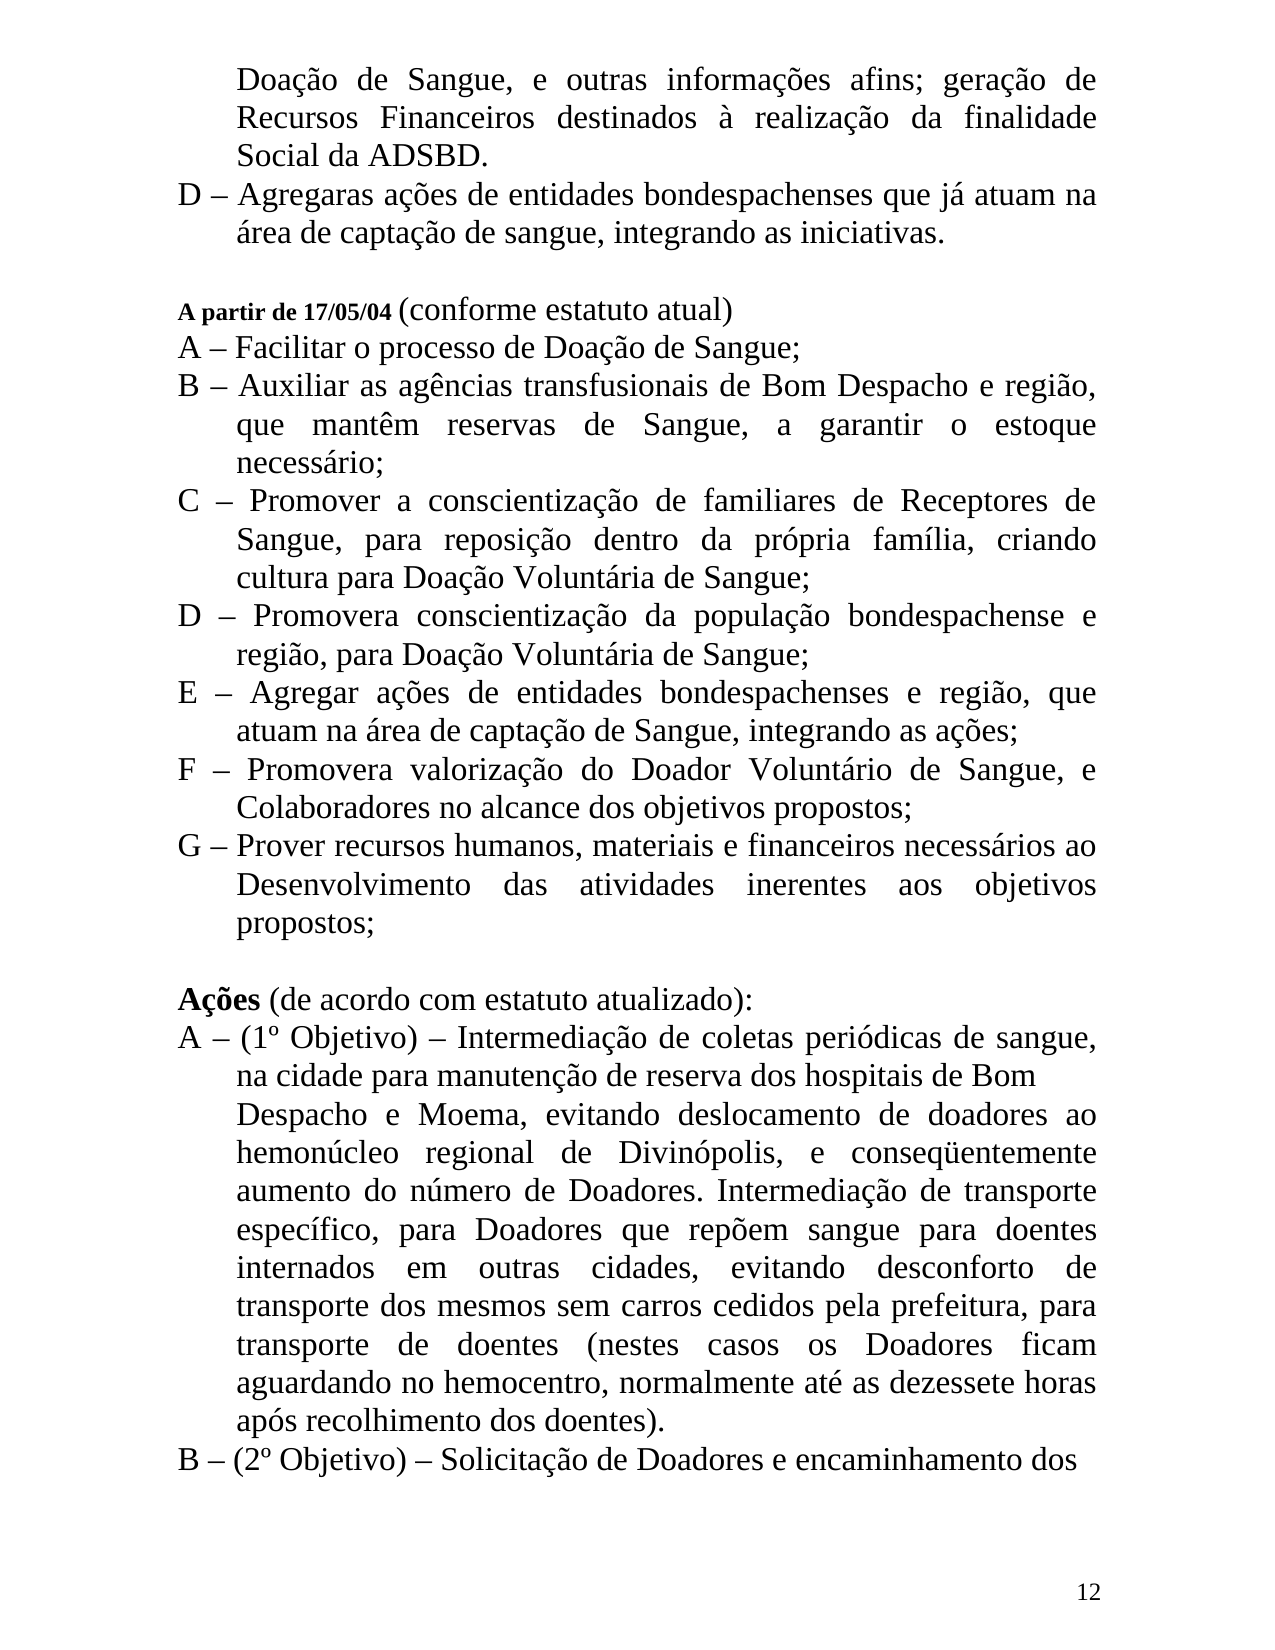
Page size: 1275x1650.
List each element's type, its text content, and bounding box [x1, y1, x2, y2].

text G – Prover recursos humanos, materiais e financeiros necessários ao Desenvolvimento das atividades inerentes aos objetivos propostos; [177, 826, 1098, 941]
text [177, 59, 1098, 174]
text Ações (de acordo com estatuto atualizado): [177, 979, 1098, 1017]
text E – Agregar ações de entidades bondespachenses e região, que atuam na área de captação de Sangue, integrando as ações; [177, 672, 1098, 749]
text B – Auxiliar as agências transfusionais de Bom Despacho e região, que mantêm reservas de Sangue, a garantir o estoque necessário; [177, 366, 1098, 481]
text D – Agregaras ações de entidades bondespachenses que já atuam na área de captação de sangue, integrando as iniciativas. [177, 174, 1098, 251]
text Despacho e Moema, evitando deslocamento de doadores ao hemonúcleo regional de Divinópolis, e conseqüentemente aumento do número de Doadores. Intermediação de transporte específico, para Doadores que repõem sangue para doentes internados em outras cidades, evitando desconforto de transporte dos mesmos sem carros cedidos pela prefeitura, para transporte de doentes (nestes casos os Doadores ficam aguardando no hemocentro, normalmente até as dezessete horas após recolhimento dos doentes). [236, 1094, 1098, 1439]
text D – Promovera conscientização da população bondespachense e região, para Doação Voluntária de Sangue; [177, 596, 1098, 672]
text A – (1º Objetivo) – Intermediação de coletas periódicas de sangue, na cidade para manutenção de reserva dos hospitais de Bom [177, 1017, 1098, 1094]
text B – (2º Objetivo) – Solicitação de Doadores e encaminhamento dos [177, 1439, 1098, 1477]
text A – Facilitar o processo de Doação de Sangue; [177, 327, 1098, 366]
text C – Promover a conscientização de familiares de Receptores de Sangue, para reposição dentro da própria família, criando cultura para Doação Voluntária de Sangue; [177, 481, 1098, 596]
text A partir de 17/05/04 (conforme estatuto atual) [177, 289, 1098, 327]
text F – Promovera valorização do Doador Voluntário de Sangue, e Colaboradores no alcance dos objetivos propostos; [177, 749, 1098, 826]
